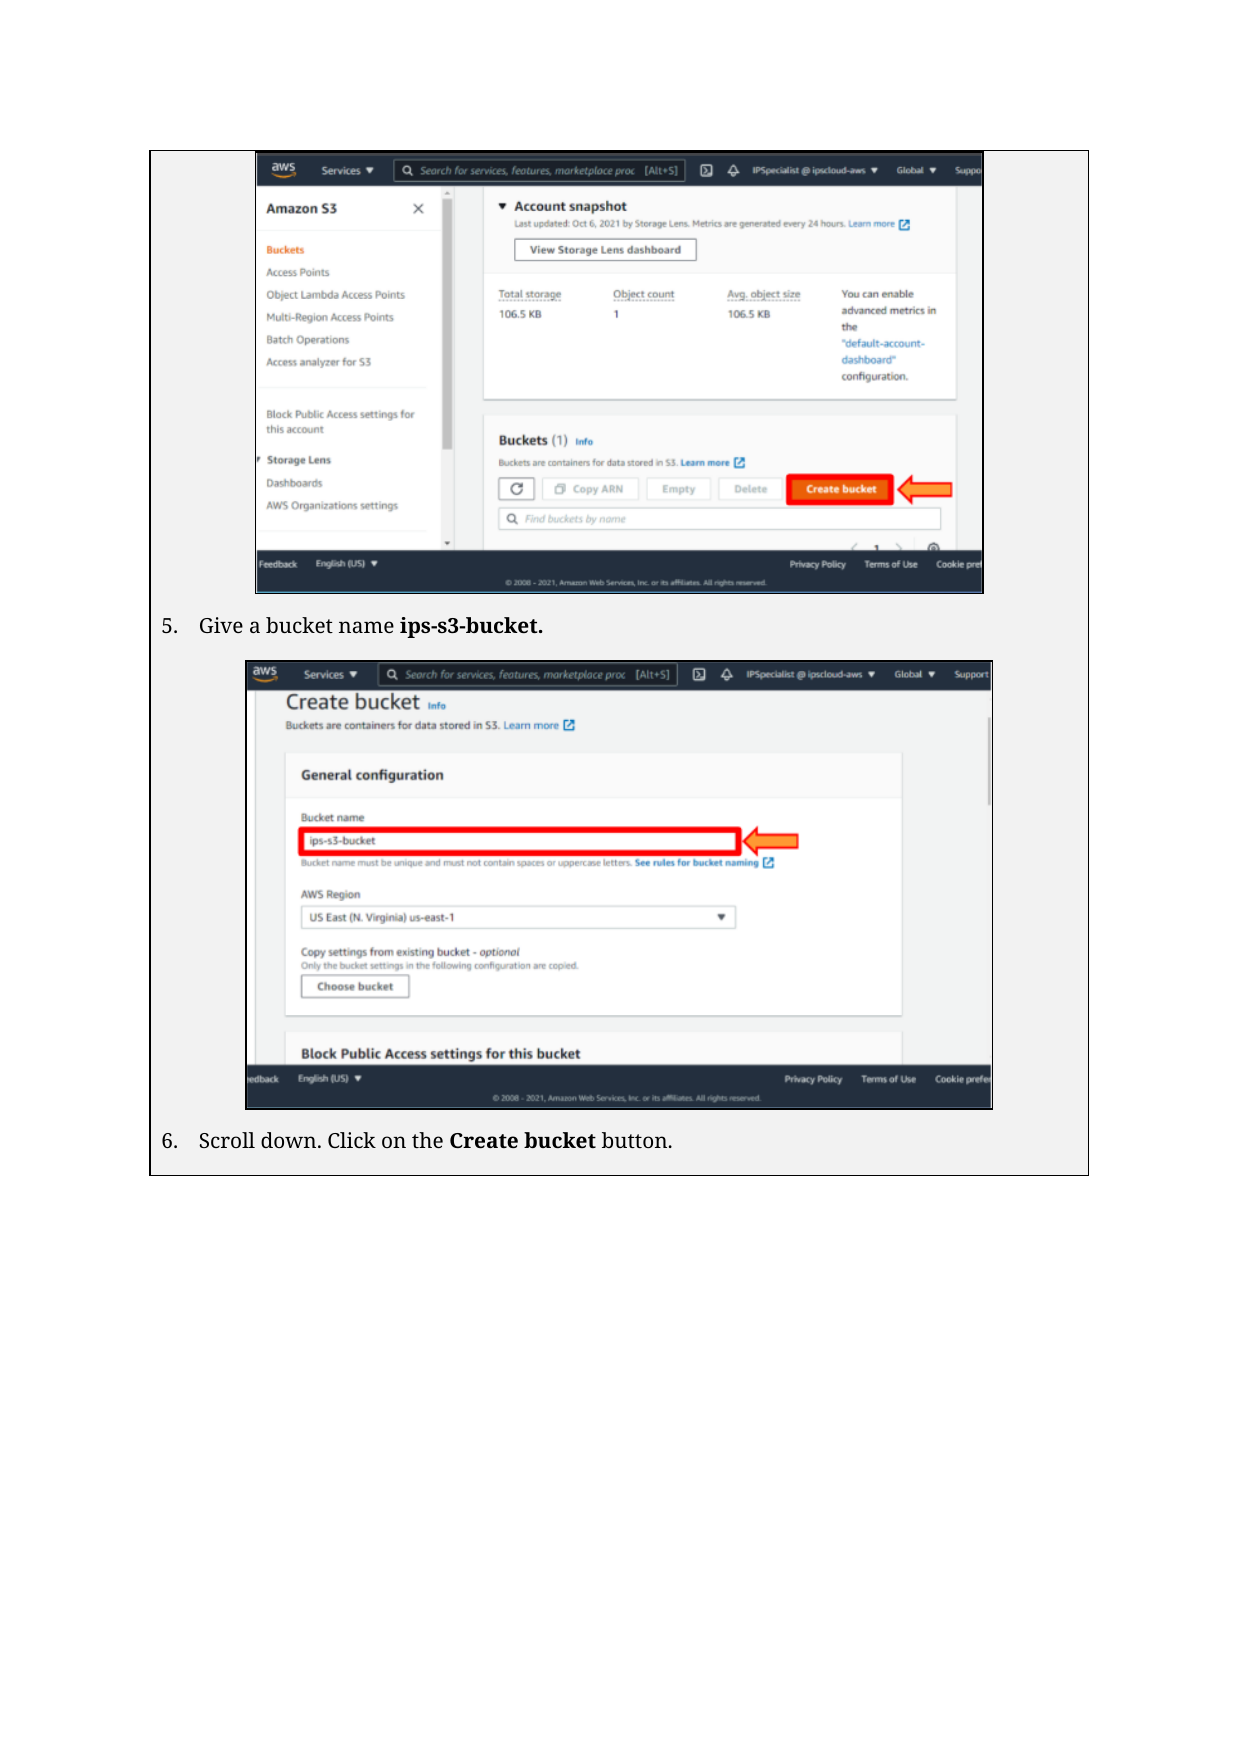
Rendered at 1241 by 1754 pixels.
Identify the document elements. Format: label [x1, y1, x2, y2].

picture [247, 662, 992, 1108]
picture [256, 153, 982, 593]
table_header [151, 151, 1088, 1175]
